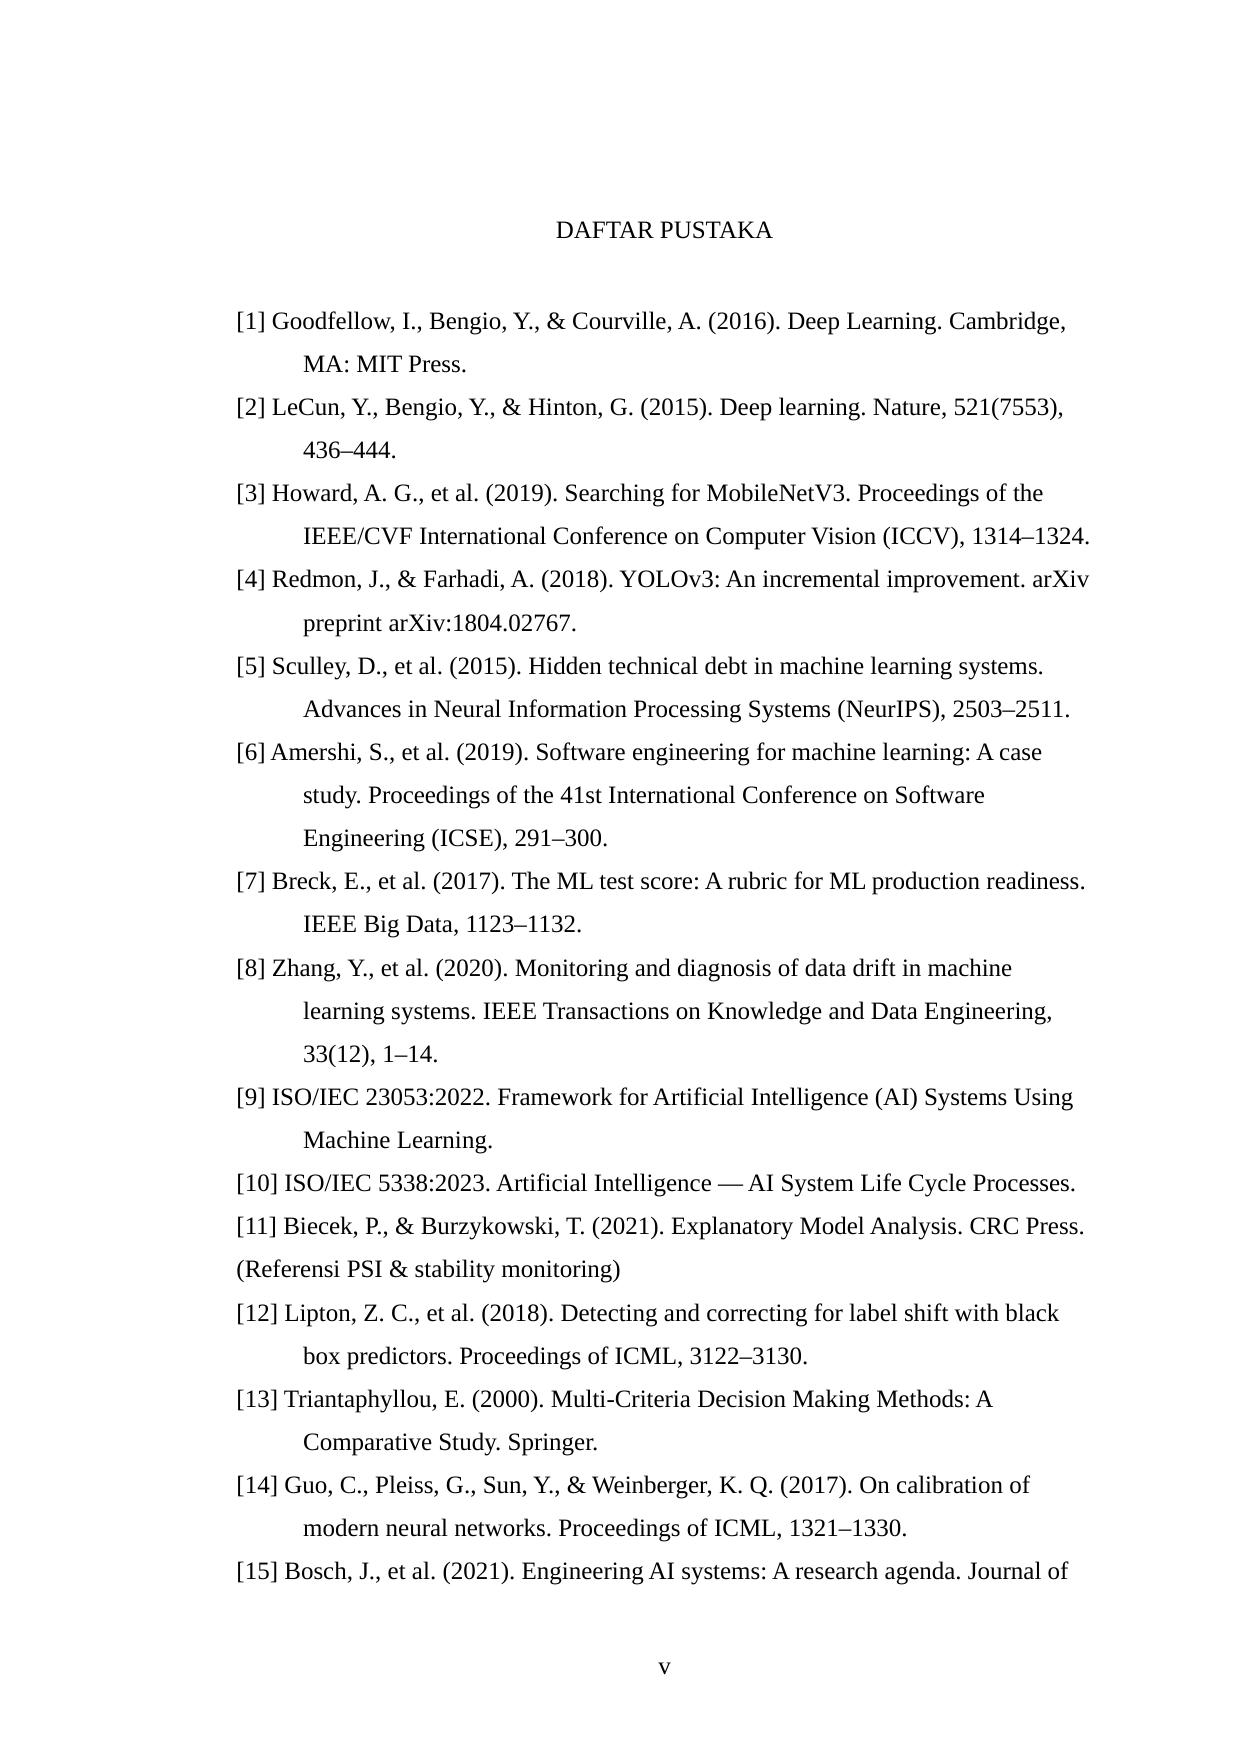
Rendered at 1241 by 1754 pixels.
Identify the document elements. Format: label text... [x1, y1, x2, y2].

text [7] Breck, E., et al. (2017). The ML test score: A rubric for ML production readiness. IEEE Big Data, 1123–1132. [236, 866, 1092, 938]
text [13] Triantaphyllou, E. (2000). Multi-Criteria Decision Making Methods: A Comparative Study. Springer. [236, 1384, 1092, 1456]
text [8] Zhang, Y., et al. (2020). Monitoring and diagnosis of data drift in machine learning systems. IEEE Transactions on Knowledge and Data Engineering, 33(12), 1–14. [236, 953, 1092, 1068]
text [12] Lipton, Z. C., et al. (2018). Detecting and correcting for label shift with black box predictors. Proceedings of ICML, 3122–3130. [236, 1298, 1092, 1369]
text [2] LeCun, Y., Bengio, Y., & Hinton, G. (2015). Deep learning. Nature, 521(7553), 436–444. [236, 392, 1092, 464]
text [1] Goodfellow, I., Bengio, Y., & Courville, A. (2016). Deep Learning. Cambridge, MA: MIT Press. [236, 306, 1092, 378]
subtitle DAFTAR PUSTAKA [236, 215, 1092, 243]
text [236, 1556, 1092, 1585]
text [14] Guo, C., Pleiss, G., Sun, Y., & Weinberger, K. Q. (2017). On calibration of modern neural networks. Proceedings of ICML, 1321–1330. [236, 1470, 1092, 1542]
text [6] Amershi, S., et al. (2019). Software engineering for machine learning: A case study. Proceedings of the 41st International Conference on Software Engineering (ICSE), 291–300. [236, 737, 1092, 852]
text [9] ISO/IEC 23053:2022. Framework for Artificial Intelligence (AI) Systems Using Machine Learning. [236, 1082, 1092, 1154]
text [3] Howard, A. G., et al. (2019). Searching for MobileNetV3. Proceedings of the IEEE/CVF International Conference on Computer Vision (ICCV), 1314–1324. [236, 478, 1092, 550]
text (Referensi PSI & stability monitoring) [236, 1254, 1092, 1283]
text [10] ISO/IEC 5338:2023. Artificial Intelligence — AI System Life Cycle Processes. [236, 1168, 1092, 1197]
text [5] Sculley, D., et al. (2015). Hidden technical debt in machine learning systems. Advances in Neural Information Processing Systems (NeurIPS), 2503–2511. [236, 651, 1092, 723]
text [11] Biecek, P., & Burzykowski, T. (2021). Explanatory Model Analysis. CRC Press. [236, 1211, 1092, 1240]
text [4] Redmon, J., & Farhadi, A. (2018). YOLOv3: An incremental improvement. arXiv preprint arXiv:1804.02767. [236, 564, 1092, 636]
